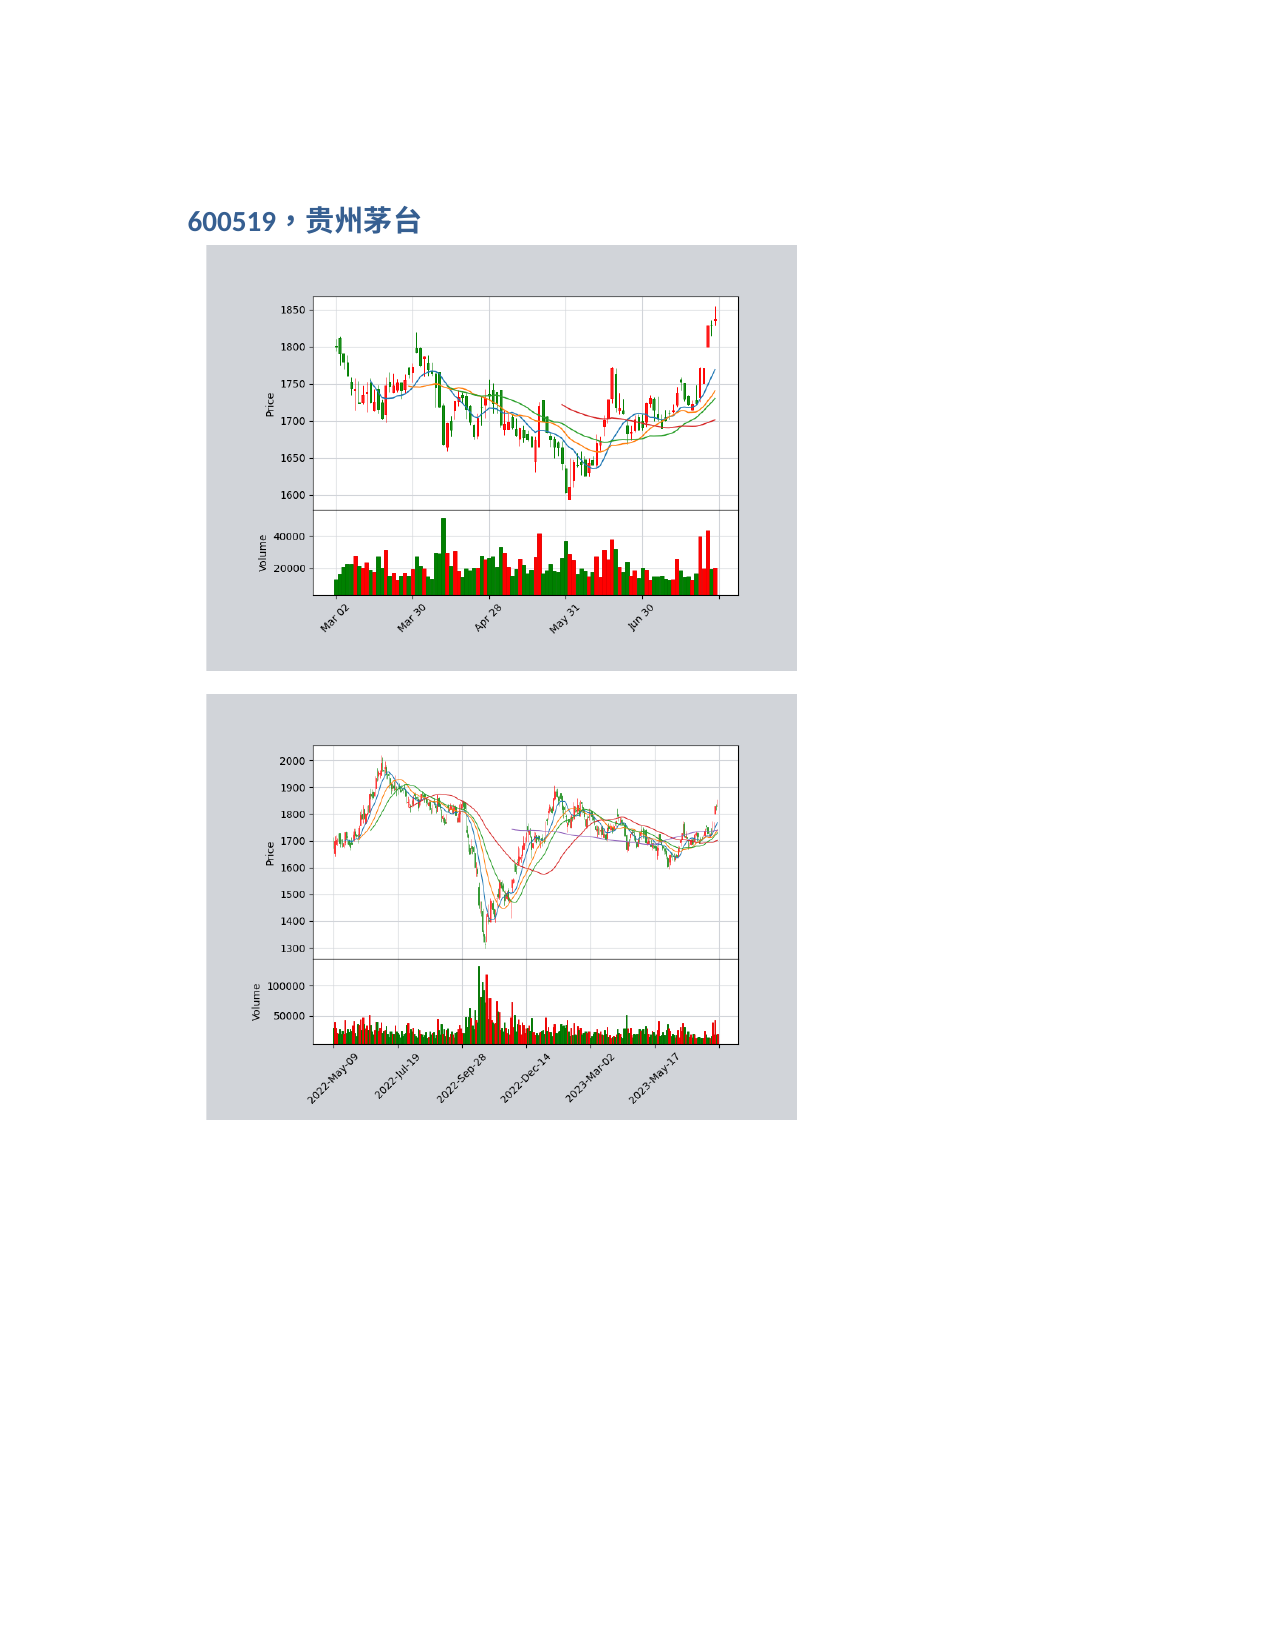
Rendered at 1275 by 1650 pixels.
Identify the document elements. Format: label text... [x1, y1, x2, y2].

picture [206, 245, 797, 671]
subtitle 600519，贵州茅台 [187, 200, 1087, 240]
picture [206, 694, 797, 1120]
